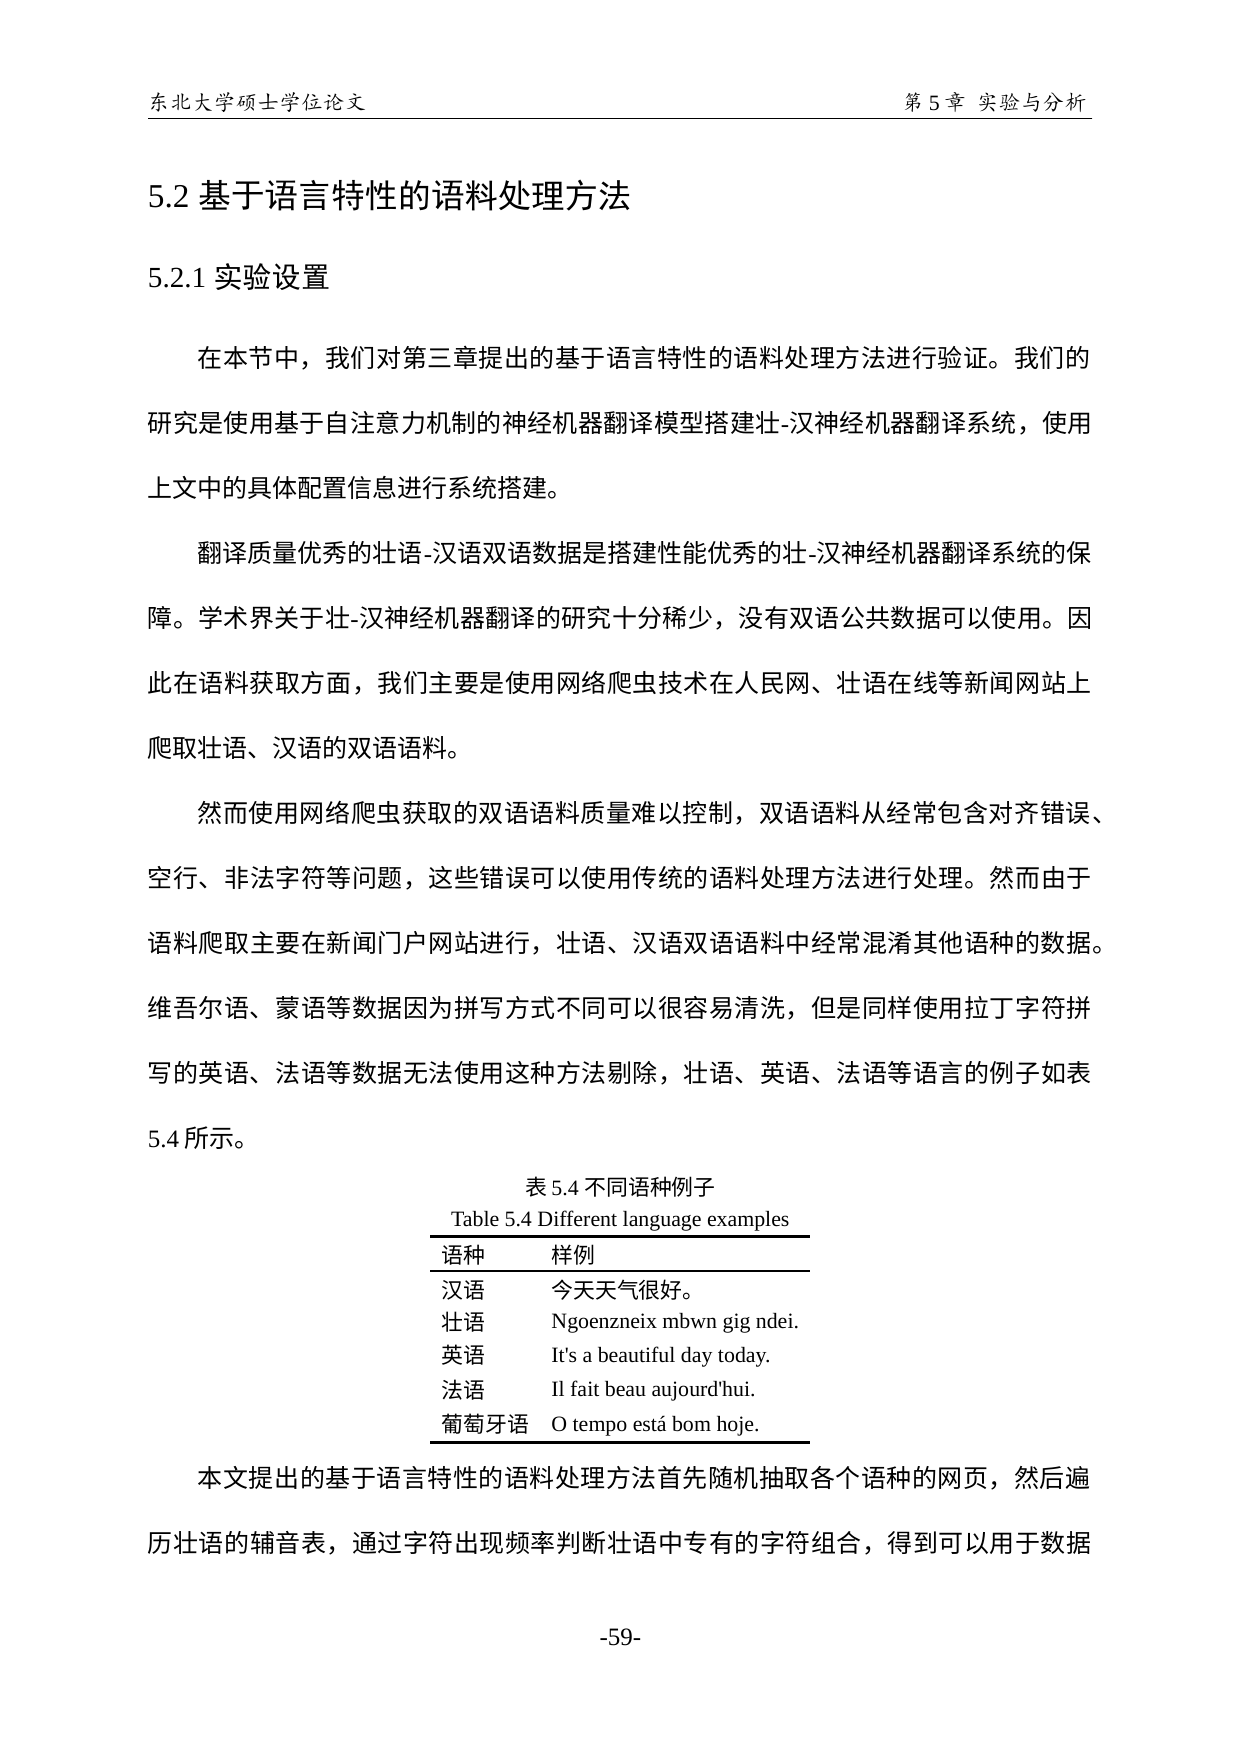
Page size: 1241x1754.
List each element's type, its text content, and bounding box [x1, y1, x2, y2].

table_header 语种 [430, 1238, 540, 1270]
table_cell O tempo está bom hoje. [540, 1406, 810, 1441]
text 翻译质量优秀的壮语-汉语双语数据是搭建性能优秀的壮-汉神经机器翻译系统的保障。学术界关于壮-汉神经机器翻译的研究十分稀少，没有双语公共数据可以使用。因此在语料获取方面，我们主要是使用网络爬虫技术在人民网、壮语在线等新闻网站上爬取壮语、汉语的双语语料。 [148, 519, 1092, 779]
table_header 样例 [540, 1238, 810, 1270]
text Table 5.4 Different language examples [148, 1202, 1092, 1234]
table_cell 法语 [430, 1372, 540, 1406]
table_cell 英语 [430, 1337, 540, 1372]
table_cell 壮语 [430, 1305, 540, 1337]
text 在本节中，我们对第三章提出的基于语言特性的语料处理方法进行验证。我们的研究是使用基于自注意力机制的神经机器翻译模型搭建壮-汉神经机器翻译系统，使用上文中的具体配置信息进行系统搭建。 [148, 324, 1092, 519]
text 5.2.1 实验设置 [148, 243, 1092, 308]
text 表5.4 不同语种例子 [148, 1169, 1092, 1202]
table_cell 葡萄牙语 [430, 1406, 540, 1441]
table_cell Il fait beau aujourd'hui. [540, 1372, 810, 1406]
table_cell It's a beautiful day today. [540, 1337, 810, 1372]
text 5.2 基于语言特性的语料处理方法 [148, 162, 1092, 227]
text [148, 1444, 1092, 1574]
table_cell 今天天气很好。 [540, 1272, 810, 1305]
table_cell 汉语 [430, 1272, 540, 1305]
table_cell Ngoenzneix mbwn gig ndei. [540, 1305, 810, 1337]
text 然而使用网络爬虫获取的双语语料质量难以控制，双语语料从经常包含对齐错误、空行、非法字符等问题，这些错误可以使用传统的语料处理方法进行处理。然而由于语料爬取主要在新闻门户网站进行，壮语、汉语双语语料中经常混淆其他语种的数据。维吾尔语、蒙语等数据因为拼写方式不同可以很容易清洗，但是同样使用拉丁字符拼写的英语、法语等数据无法使用这种方法剔除，壮语、英语、法语等语言的例子如表5.4所示。 [148, 779, 1092, 1169]
